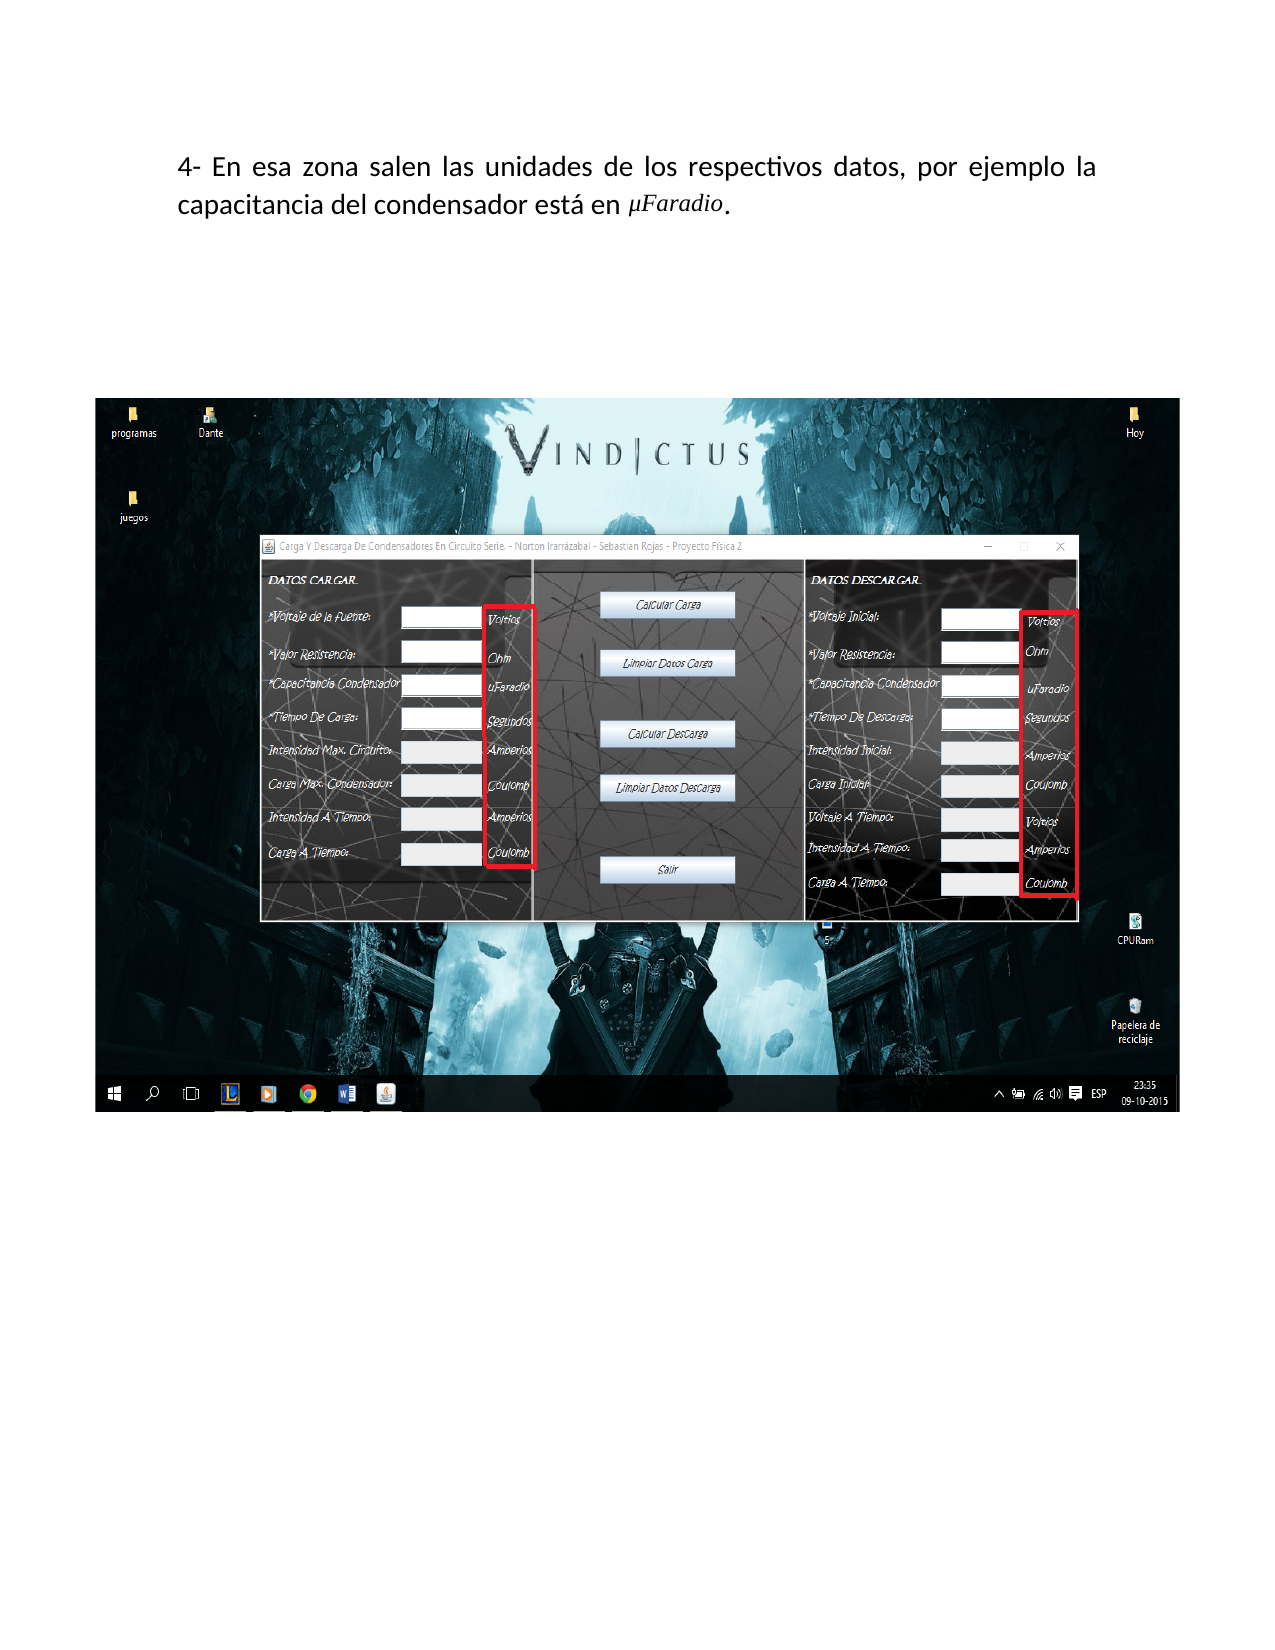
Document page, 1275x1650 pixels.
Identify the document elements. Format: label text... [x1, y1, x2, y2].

text 4- En esa zona salen las unidades de los respectivos datos, por ejemplo la capacitancia del condensador está en . [177, 148, 1098, 222]
picture [95, 398, 1180, 1112]
